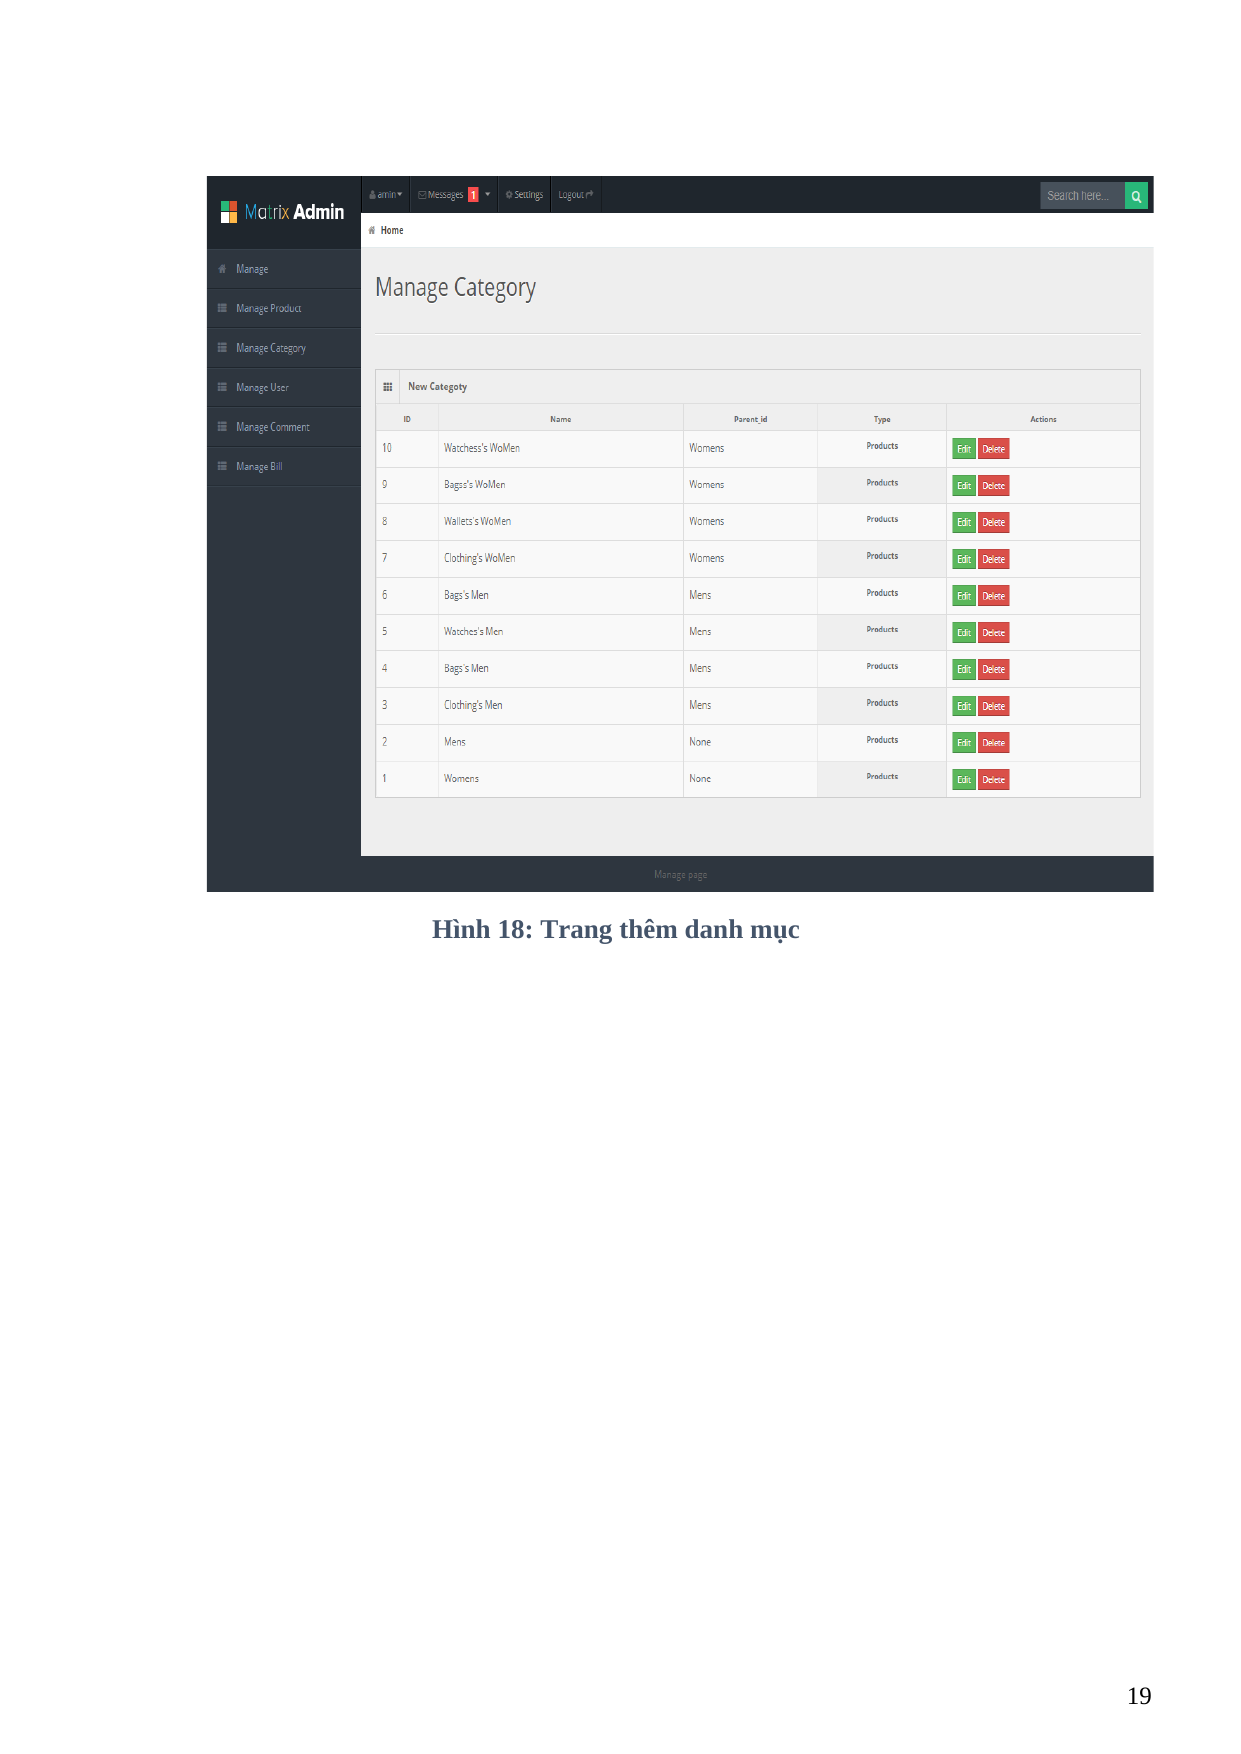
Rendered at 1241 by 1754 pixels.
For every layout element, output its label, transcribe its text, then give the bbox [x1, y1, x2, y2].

picture [206, 176, 1154, 892]
text Hình 18: Trang thêm danh mục [357, 913, 1152, 944]
